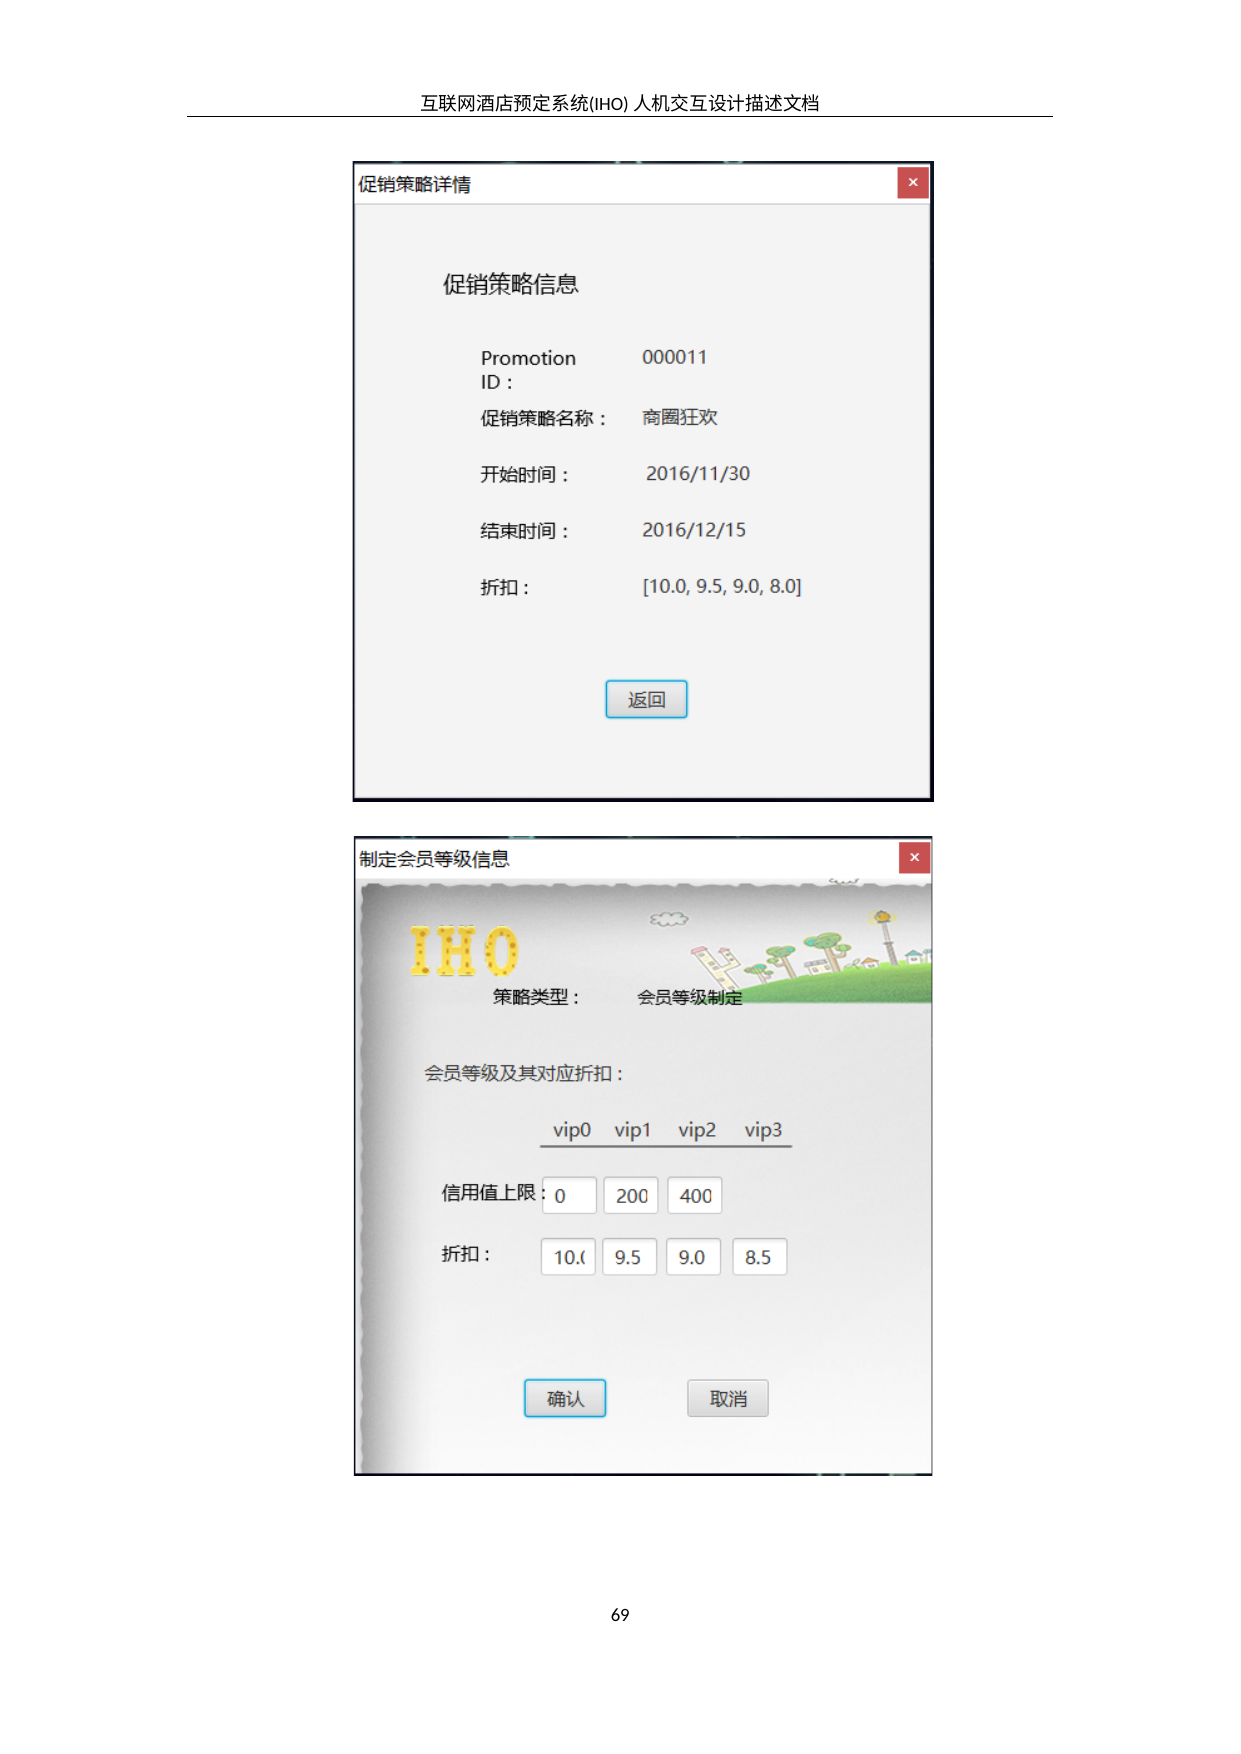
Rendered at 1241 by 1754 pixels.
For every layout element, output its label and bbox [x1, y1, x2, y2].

picture [353, 836, 933, 1476]
picture [352, 161, 934, 802]
